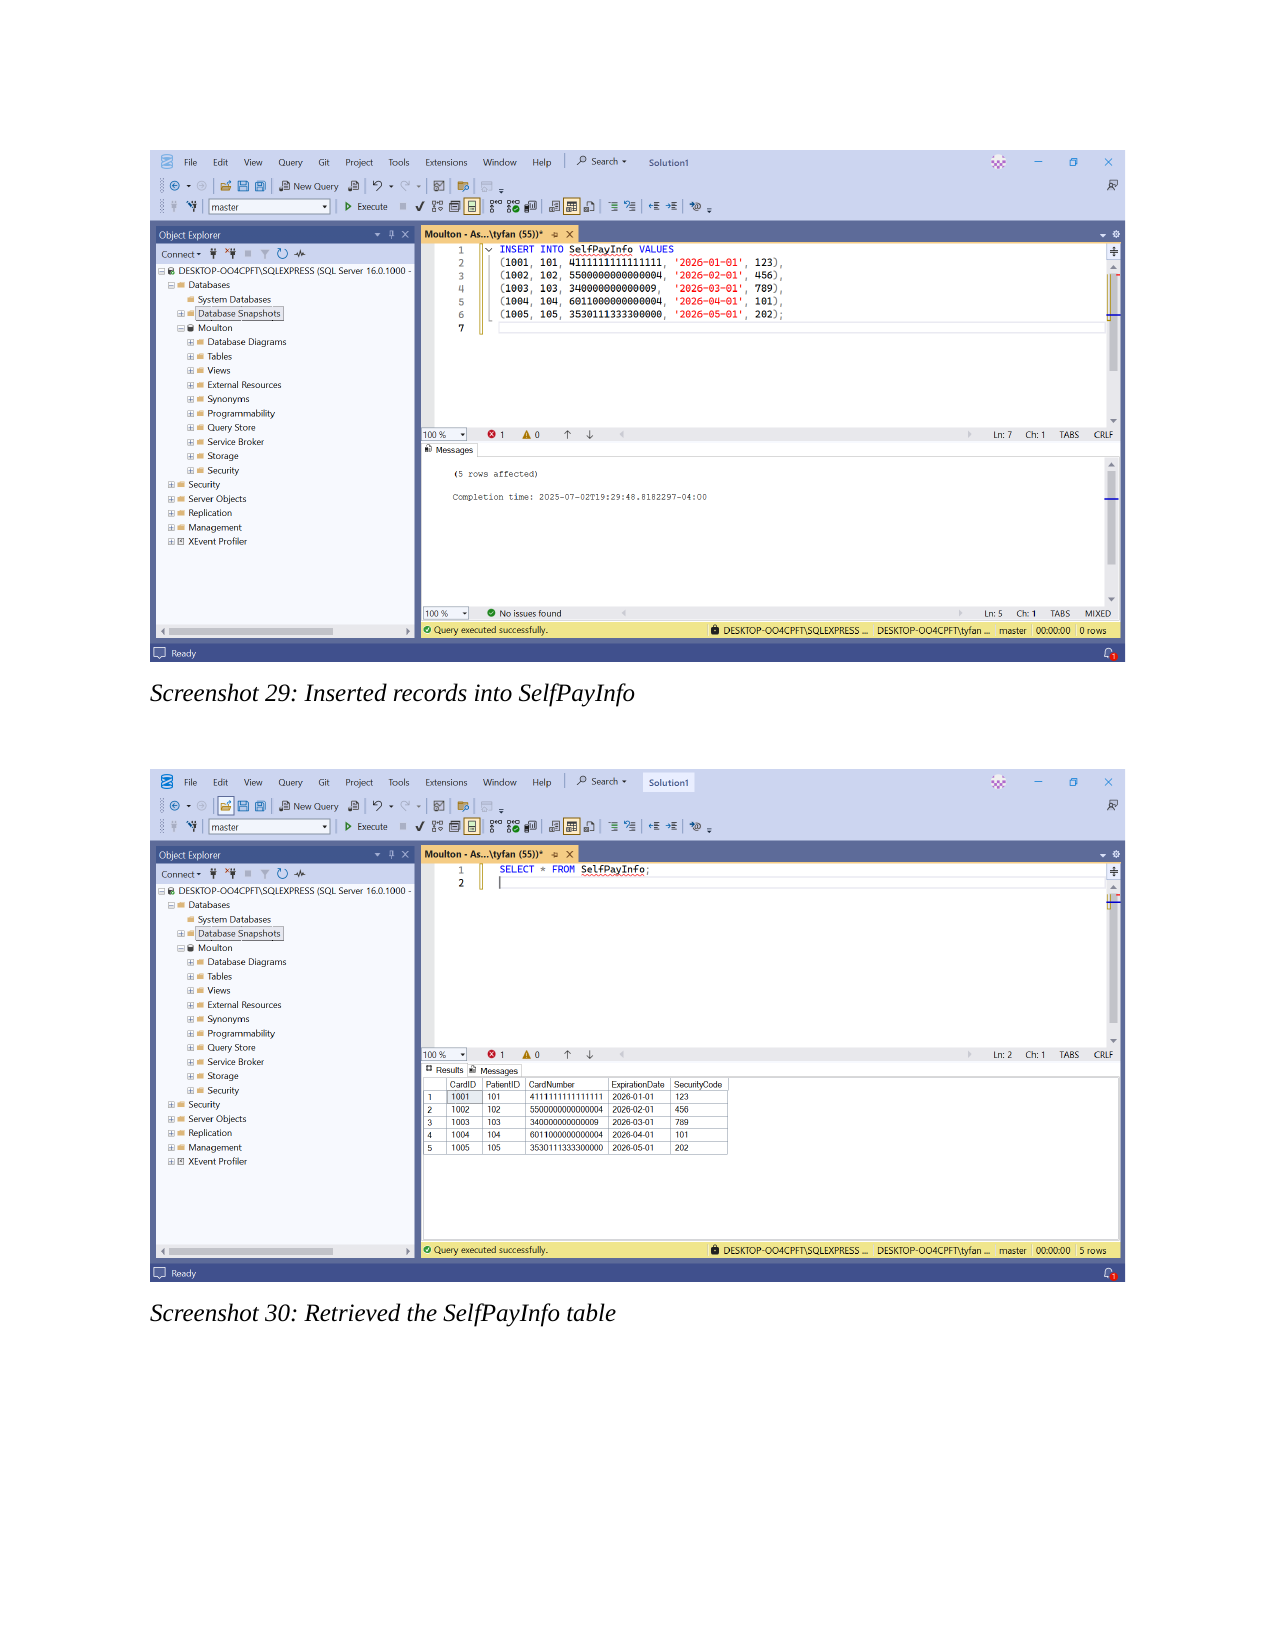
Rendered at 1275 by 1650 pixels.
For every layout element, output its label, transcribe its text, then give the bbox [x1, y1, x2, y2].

text Screenshot 29: Inserted records into SelfPayInfo [150, 678, 1125, 707]
picture [150, 769, 1125, 1282]
picture [150, 150, 1125, 662]
text Screenshot 30: Retrieved the SelfPayInfo table [150, 1298, 1125, 1327]
